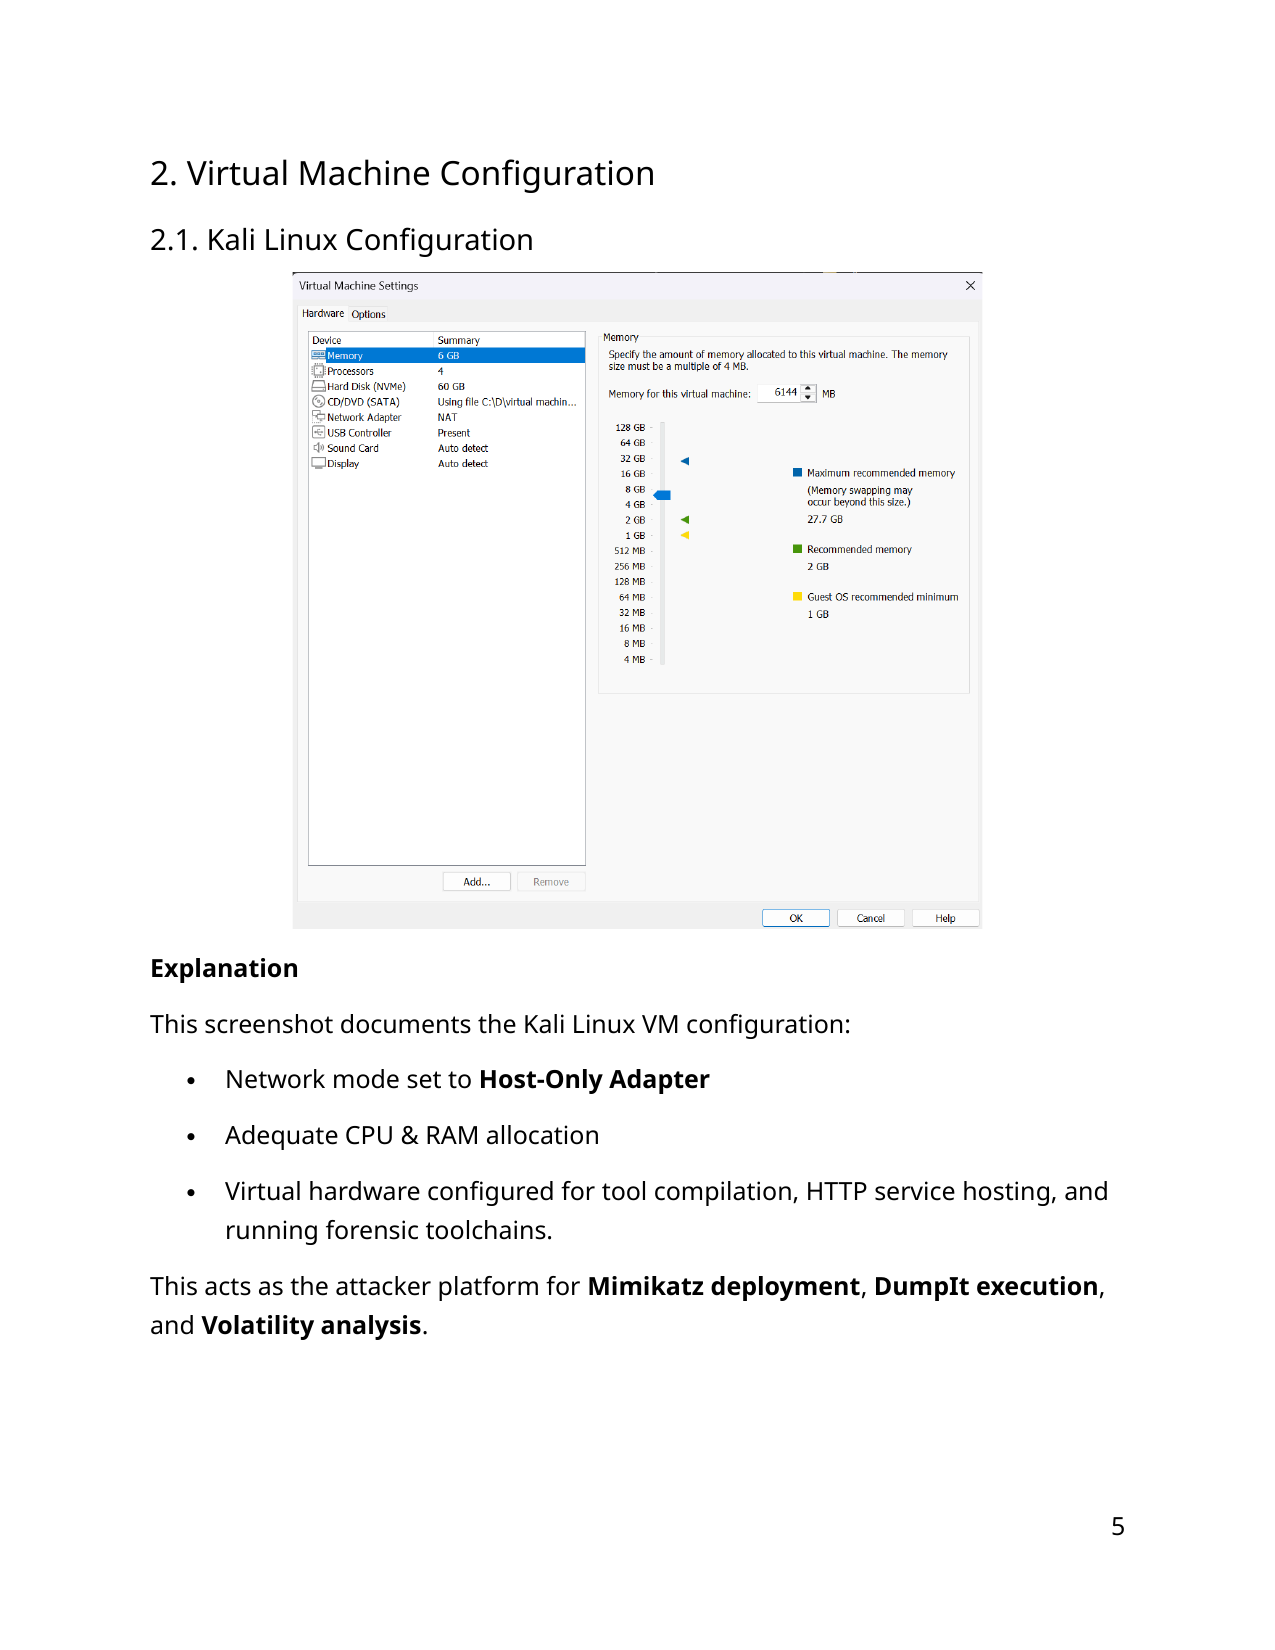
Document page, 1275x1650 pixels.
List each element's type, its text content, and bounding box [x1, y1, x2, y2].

list Adequate CPU & RAM allocation [187, 1118, 1125, 1152]
text Explanation [150, 951, 1125, 984]
text This screenshot documents the Kali Linux VM configuration: [150, 1006, 1125, 1040]
subtitle 2. Virtual Machine Configuration [150, 150, 1125, 195]
list Network mode set to Host-Only Adapter [187, 1062, 1125, 1096]
picture [292, 272, 983, 929]
subtitle 2.1. Kali Linux Configuration [150, 219, 1125, 258]
text This acts as the attacker platform for Mimikatz deployment, DumpIt execution, and Volatility analysis. [150, 1269, 1125, 1342]
list Virtual hardware configured for tool compilation, HTTP service hosting, and running forensic toolchains. [187, 1174, 1125, 1247]
